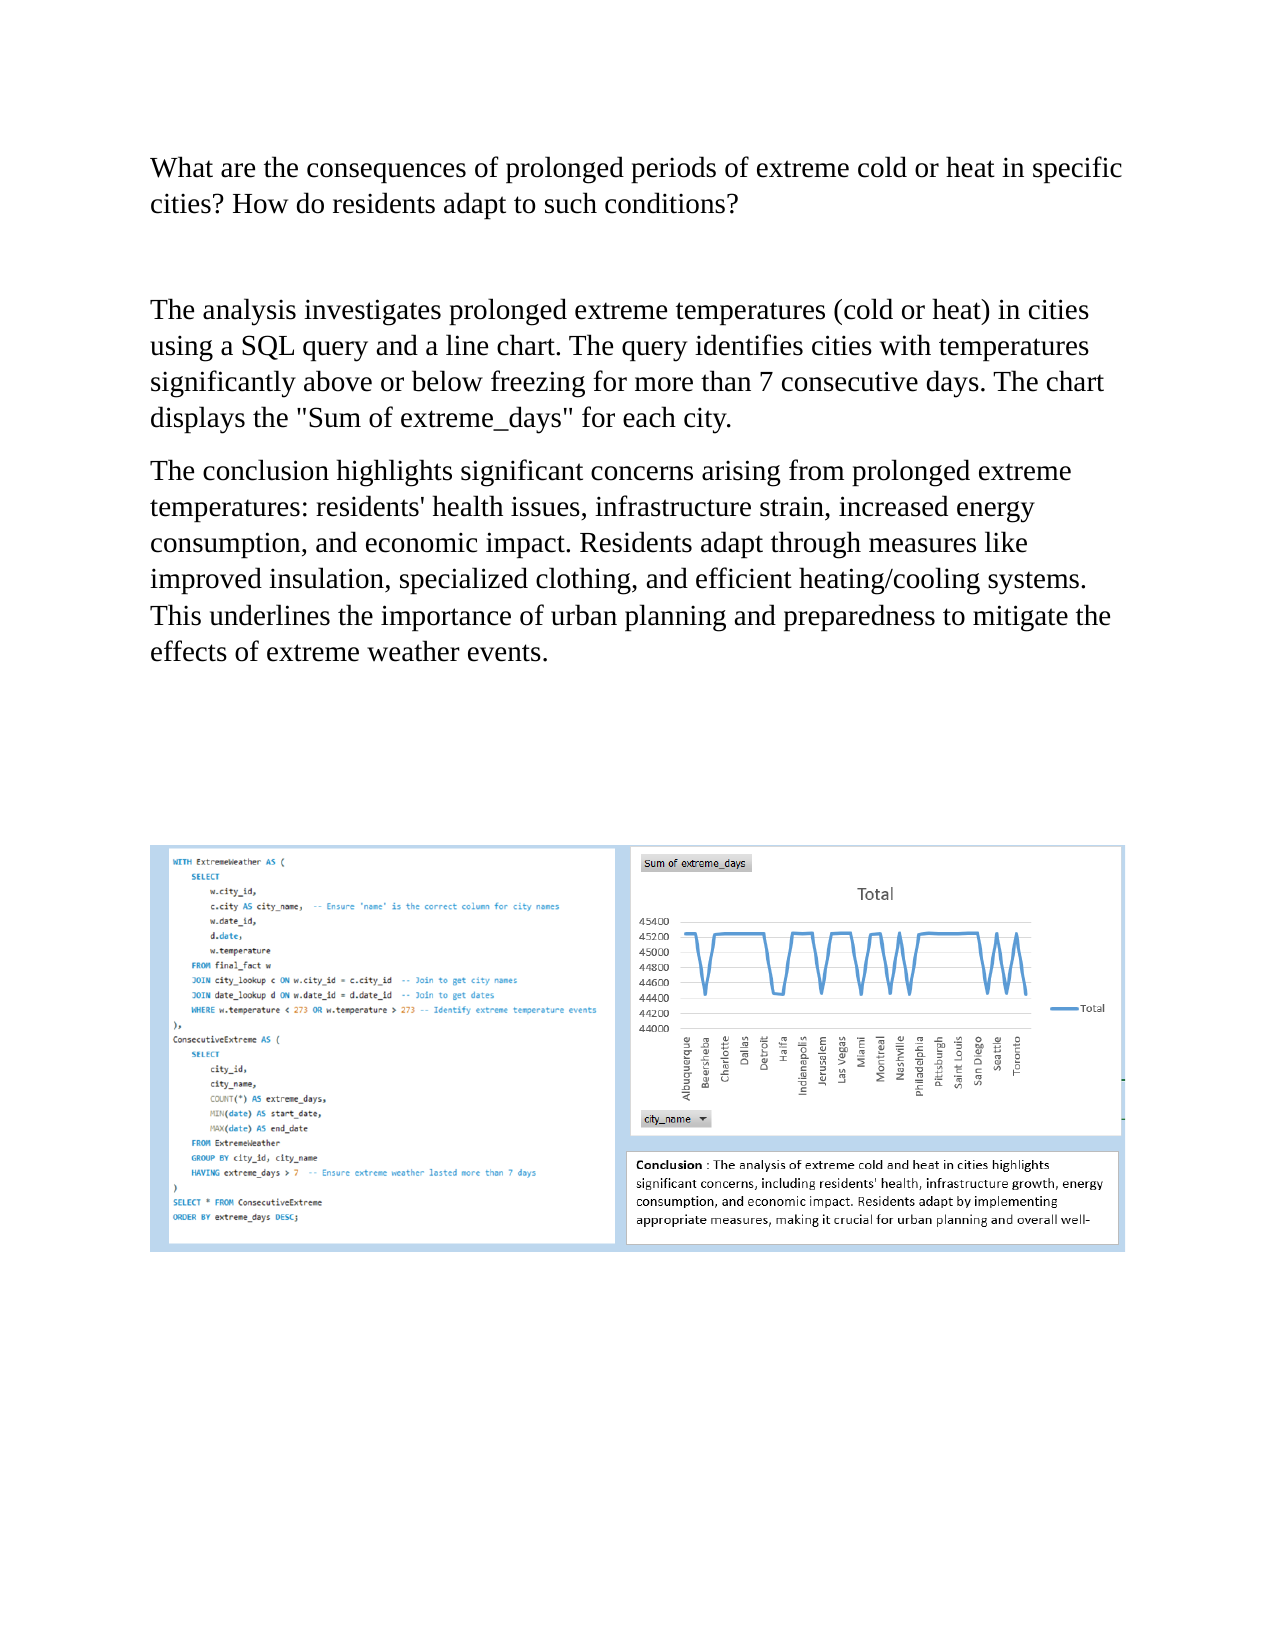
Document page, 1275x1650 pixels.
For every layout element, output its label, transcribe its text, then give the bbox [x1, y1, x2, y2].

text The analysis investigates prolonged extreme temperatures (cold or heat) in cities using a SQL query and a line chart. The query identifies cities with temperatures significantly above or below freezing for more than 7 consecutive days. The chart displays the "Sum of extreme_days" for each city. [150, 292, 1125, 434]
text What are the consequences of prolonged periods of extreme cold or heat in specific cities? How do residents adapt to such conditions? [150, 150, 1125, 220]
text The conclusion highlights significant concerns arising from prolonged extreme temperatures: residents' health issues, infrastructure strain, increased energy consumption, and economic impact. Residents adapt through measures like improved insulation, specialized clothing, and efficient heating/cooling systems. This underlines the importance of urban planning and preparedness to mitigate the effects of extreme weather events. [150, 453, 1125, 667]
picture [150, 845, 1125, 1252]
